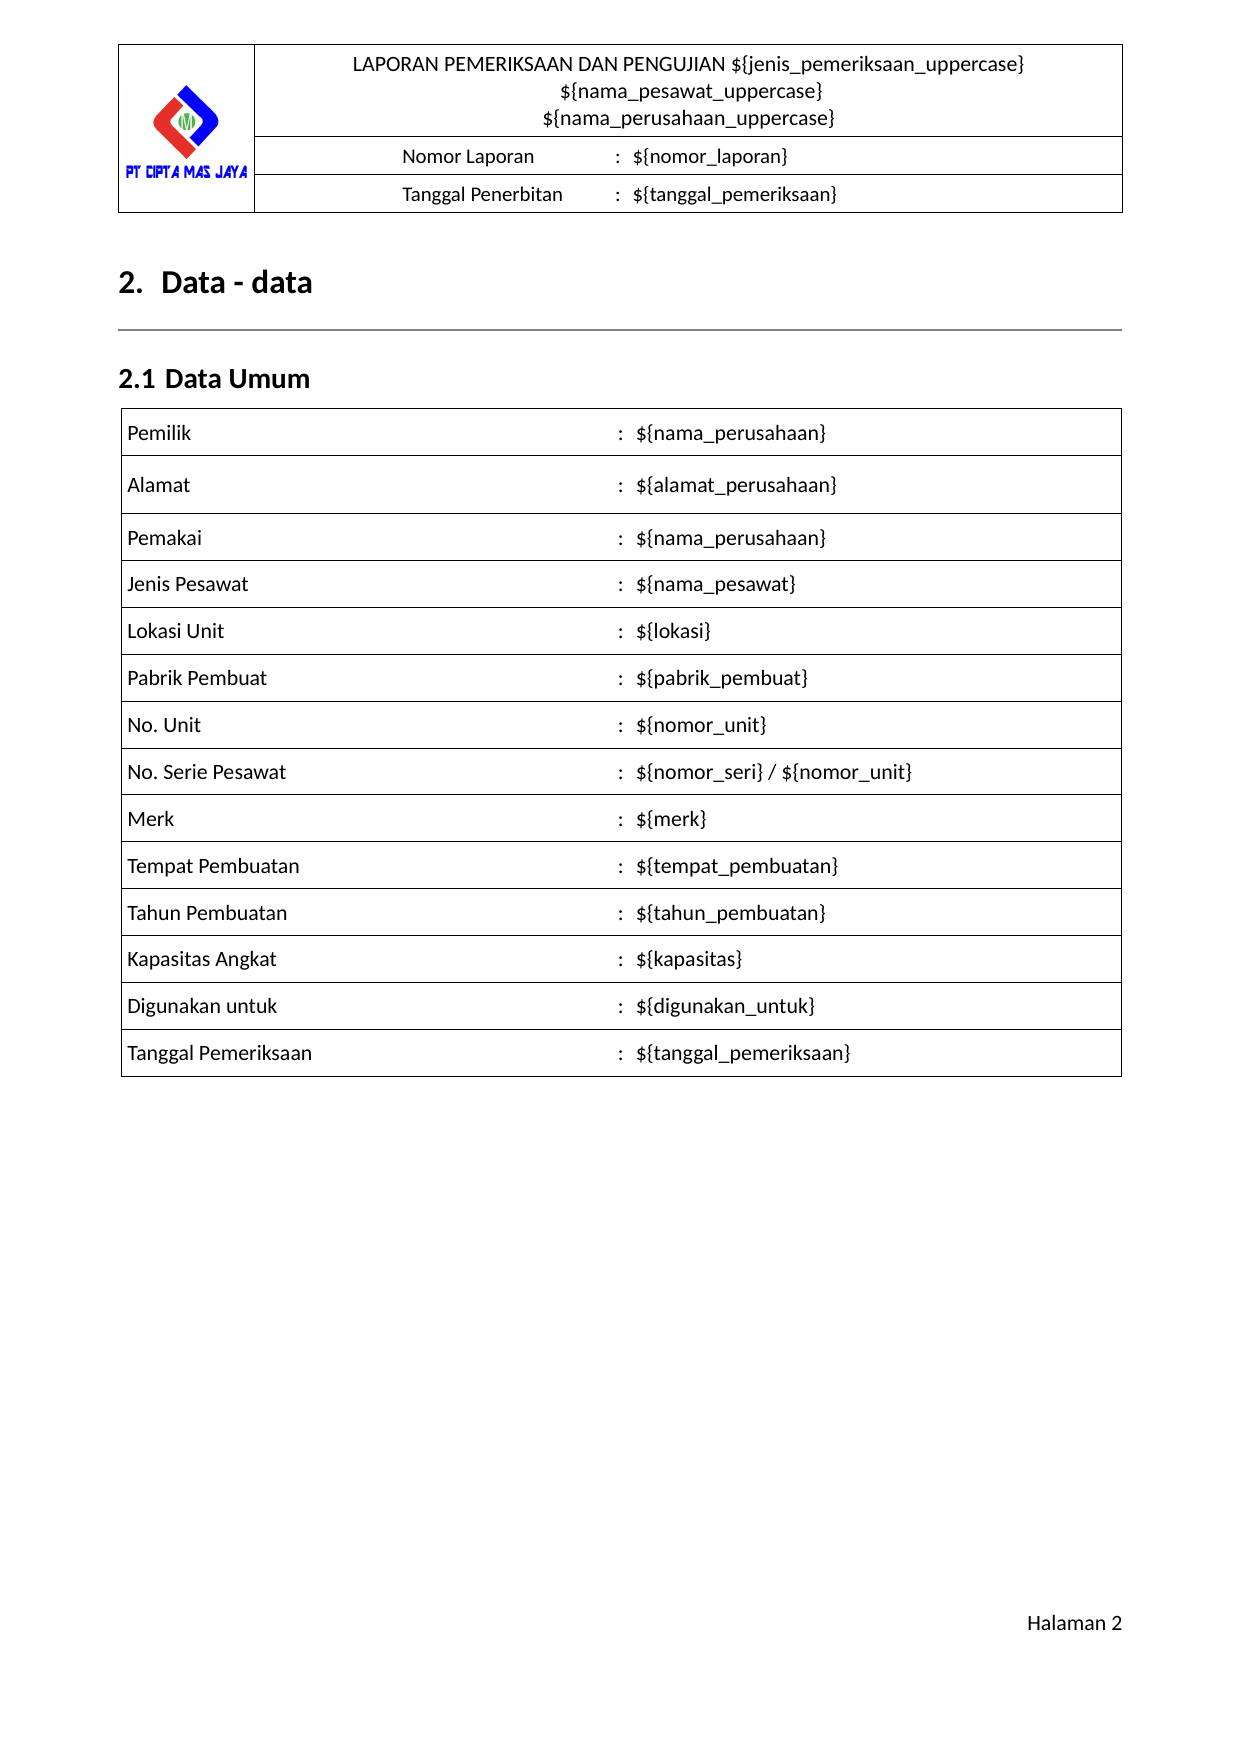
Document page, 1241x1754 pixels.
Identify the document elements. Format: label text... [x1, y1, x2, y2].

table_cell ${nama_pesawat} [630, 561, 1121, 607]
table_cell No. Serie Pesawat [122, 749, 611, 794]
table_cell ${tahun_pembuatan} [630, 889, 1121, 935]
table_cell : [611, 456, 630, 513]
table_cell : [611, 842, 630, 888]
table_cell ${merk} [630, 795, 1121, 841]
table_cell ${nama_perusahaan} [630, 514, 1121, 560]
table_cell ${alamat_perusahaan} [630, 456, 1121, 513]
table_cell Jenis Pesawat [122, 561, 611, 607]
table_header : [611, 409, 630, 455]
table_cell ${nomor_seri} / ${nomor_unit} [630, 749, 1121, 794]
table_cell Tempat Pembuatan [122, 842, 611, 888]
table_cell : [611, 749, 630, 794]
subtitle 2.1 Data Umum [118, 360, 1122, 396]
table_cell No. Unit [122, 702, 611, 747]
table_cell : [611, 1030, 630, 1076]
table_cell ${tempat_pembuatan} [630, 842, 1121, 888]
table_cell : [611, 655, 630, 701]
table_cell Tahun Pembuatan [122, 889, 611, 935]
table_cell : [611, 561, 630, 607]
subtitle 2. Data - data [118, 261, 1122, 301]
table_cell : [611, 889, 630, 935]
table_cell ${tanggal_pemeriksaan} [630, 1030, 1121, 1076]
table_cell ${kapasitas} [630, 936, 1121, 982]
table_cell Tanggal Pemeriksaan [122, 1030, 611, 1076]
table_cell ${nomor_unit} [630, 702, 1121, 747]
table_cell ${digunakan_untuk} [630, 983, 1121, 1029]
table_cell Kapasitas Angkat [122, 936, 611, 982]
picture [124, 85, 249, 183]
table_header ${nama_perusahaan} [630, 409, 1121, 455]
table_cell Pemakai [122, 514, 611, 560]
table_cell Merk [122, 795, 611, 841]
table_cell : [611, 983, 630, 1029]
table_cell : [611, 702, 630, 747]
table_cell : [611, 514, 630, 560]
table_cell Alamat [122, 456, 611, 513]
table_cell : [611, 795, 630, 841]
table_cell ${pabrik_pembuat} [630, 655, 1121, 701]
table_cell Lokasi Unit [122, 608, 611, 654]
table_header Pemilik [122, 409, 611, 455]
table_cell : [611, 608, 630, 654]
table_cell : [611, 936, 630, 982]
table_cell ${lokasi} [630, 608, 1121, 654]
table_cell Pabrik Pembuat [122, 655, 611, 701]
table_cell Digunakan untuk [122, 983, 611, 1029]
